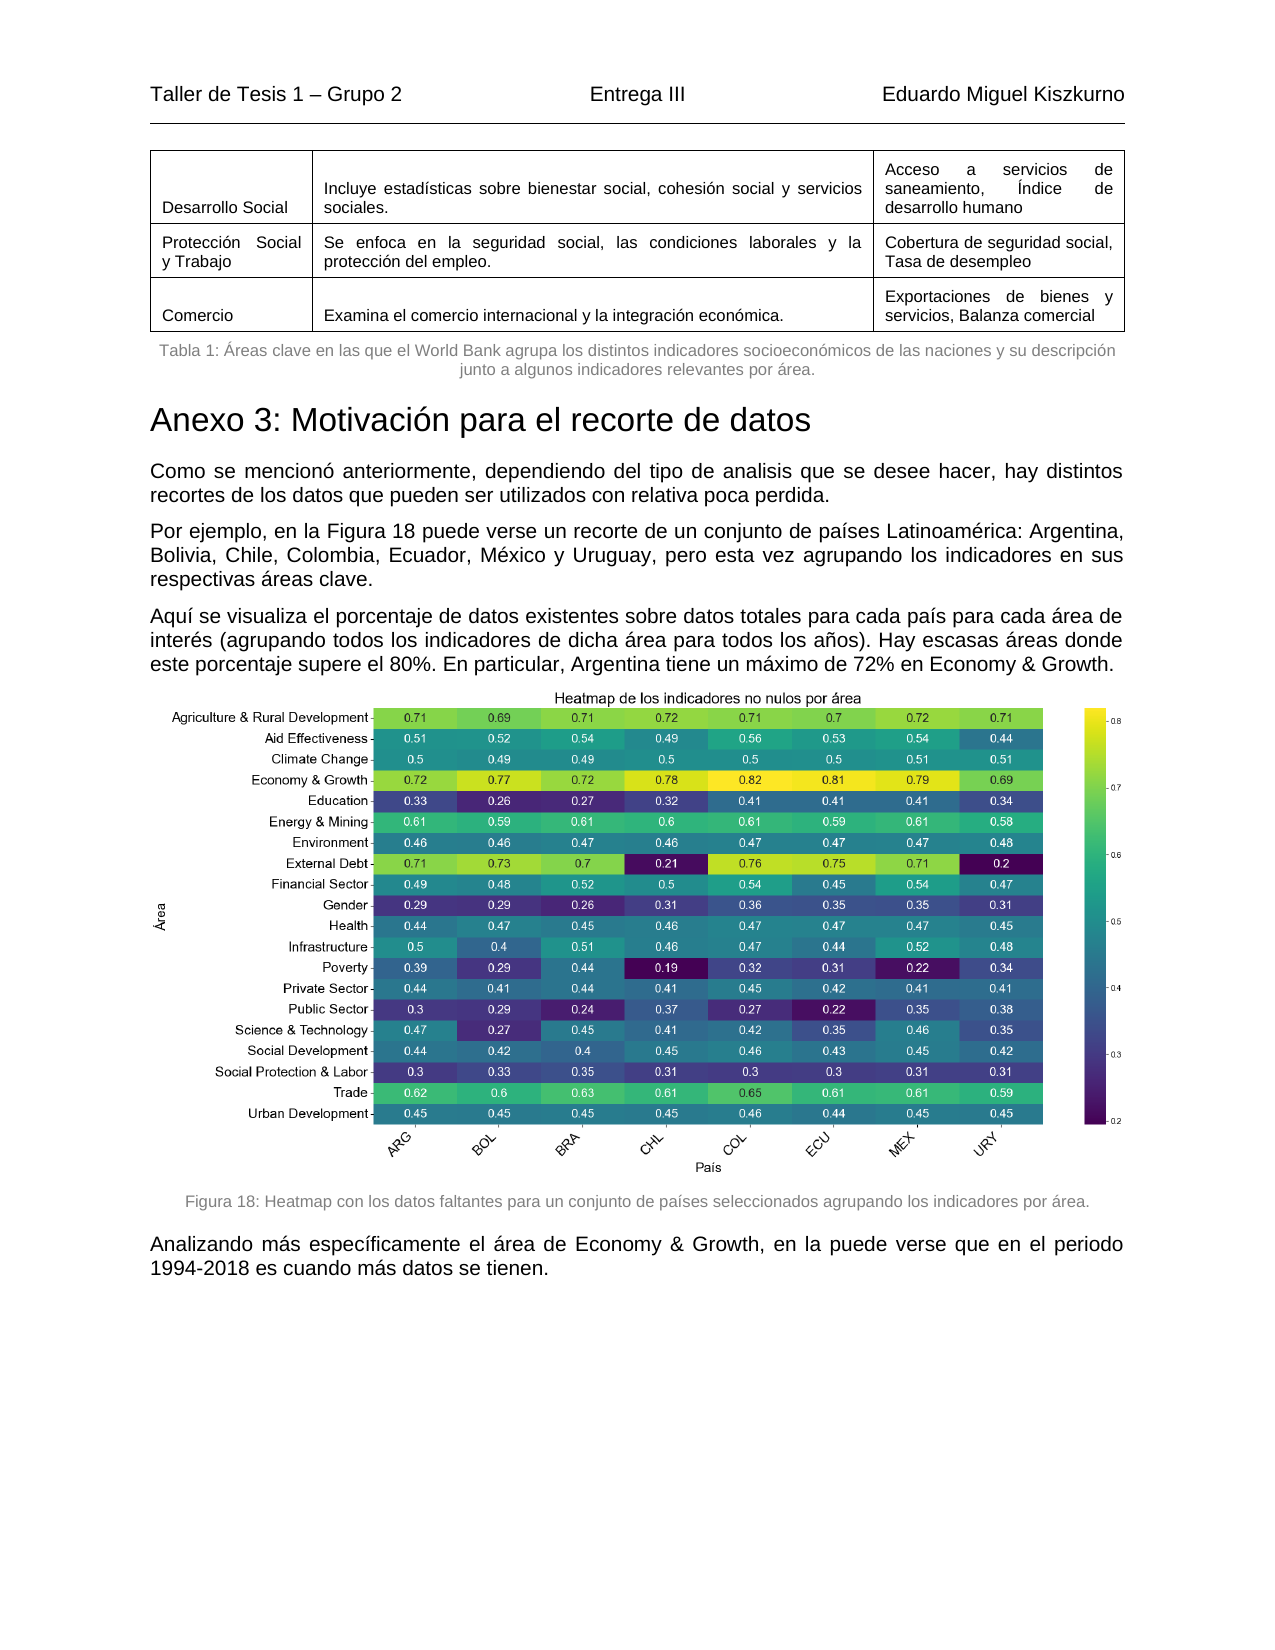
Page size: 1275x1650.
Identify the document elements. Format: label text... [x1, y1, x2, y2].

text Como se mencionó anteriormente, dependiendo del tipo de analisis que se desee hacer, hay distintos recortes de los datos que pueden ser utilizados con relativa poca perdida. [150, 459, 1125, 507]
table_cell Exportaciones de bienes y servicios, Balanza comercial [874, 278, 1124, 331]
table_cell Comercio [151, 278, 312, 331]
text Por ejemplo, en la Figura 16 puede verse un recorte de un conjunto de países Latinoamérica: Argentina, Bolivia, Chile, Colombia, Ecuador, México y Uruguay, pero esta vez agrupando los indicadores en sus respectivas áreas clave. [150, 519, 1125, 591]
table_cell Desarrollo Social [151, 151, 312, 223]
text Tabla 1: Áreas clave en las que el World Bank agrupa los distintos indicadores socioeconómicos de las naciones y su descripción junto a algunos indicadores relevantes por área. [150, 340, 1125, 379]
table_cell Incluye estadísticas sobre bienestar social, cohesión social y servicios sociales. [313, 151, 873, 223]
text Aquí se visualiza el porcentaje de datos existentes sobre datos totales para cada país para cada área de interés (agrupando todos los indicadores de dicha área para todos los años). Hay escasas áreas donde este porcentaje supere el 80%. En particular, Argentina tiene un máximo de 72% en Economy & Growth. [150, 604, 1125, 676]
text Figura 18: Heatmap con los datos faltantes para un conjunto de países seleccionados agrupando los indicadores por área. [150, 1192, 1125, 1211]
table_cell Acceso a servicios de saneamiento, Índice de desarrollo humano [874, 151, 1124, 223]
picture [150, 688, 1125, 1180]
table_cell Cobertura de seguridad social, Tasa de desempleo [874, 224, 1124, 277]
table_cell Se enfoca en la seguridad social, las condiciones laborales y la protección del empleo. [313, 224, 873, 277]
text Analizando más específicamente el área de Economy & Growth, en la puede verse que en el periodo 1994-2018 es cuando más datos se tienen. [150, 1232, 1125, 1280]
table_cell Protección Social y Trabajo [151, 224, 312, 277]
subtitle Anexo 3: Motivación para el recorte de datos [150, 399, 1125, 438]
table_cell Examina el comercio internacional y la integración económica. [313, 278, 873, 331]
